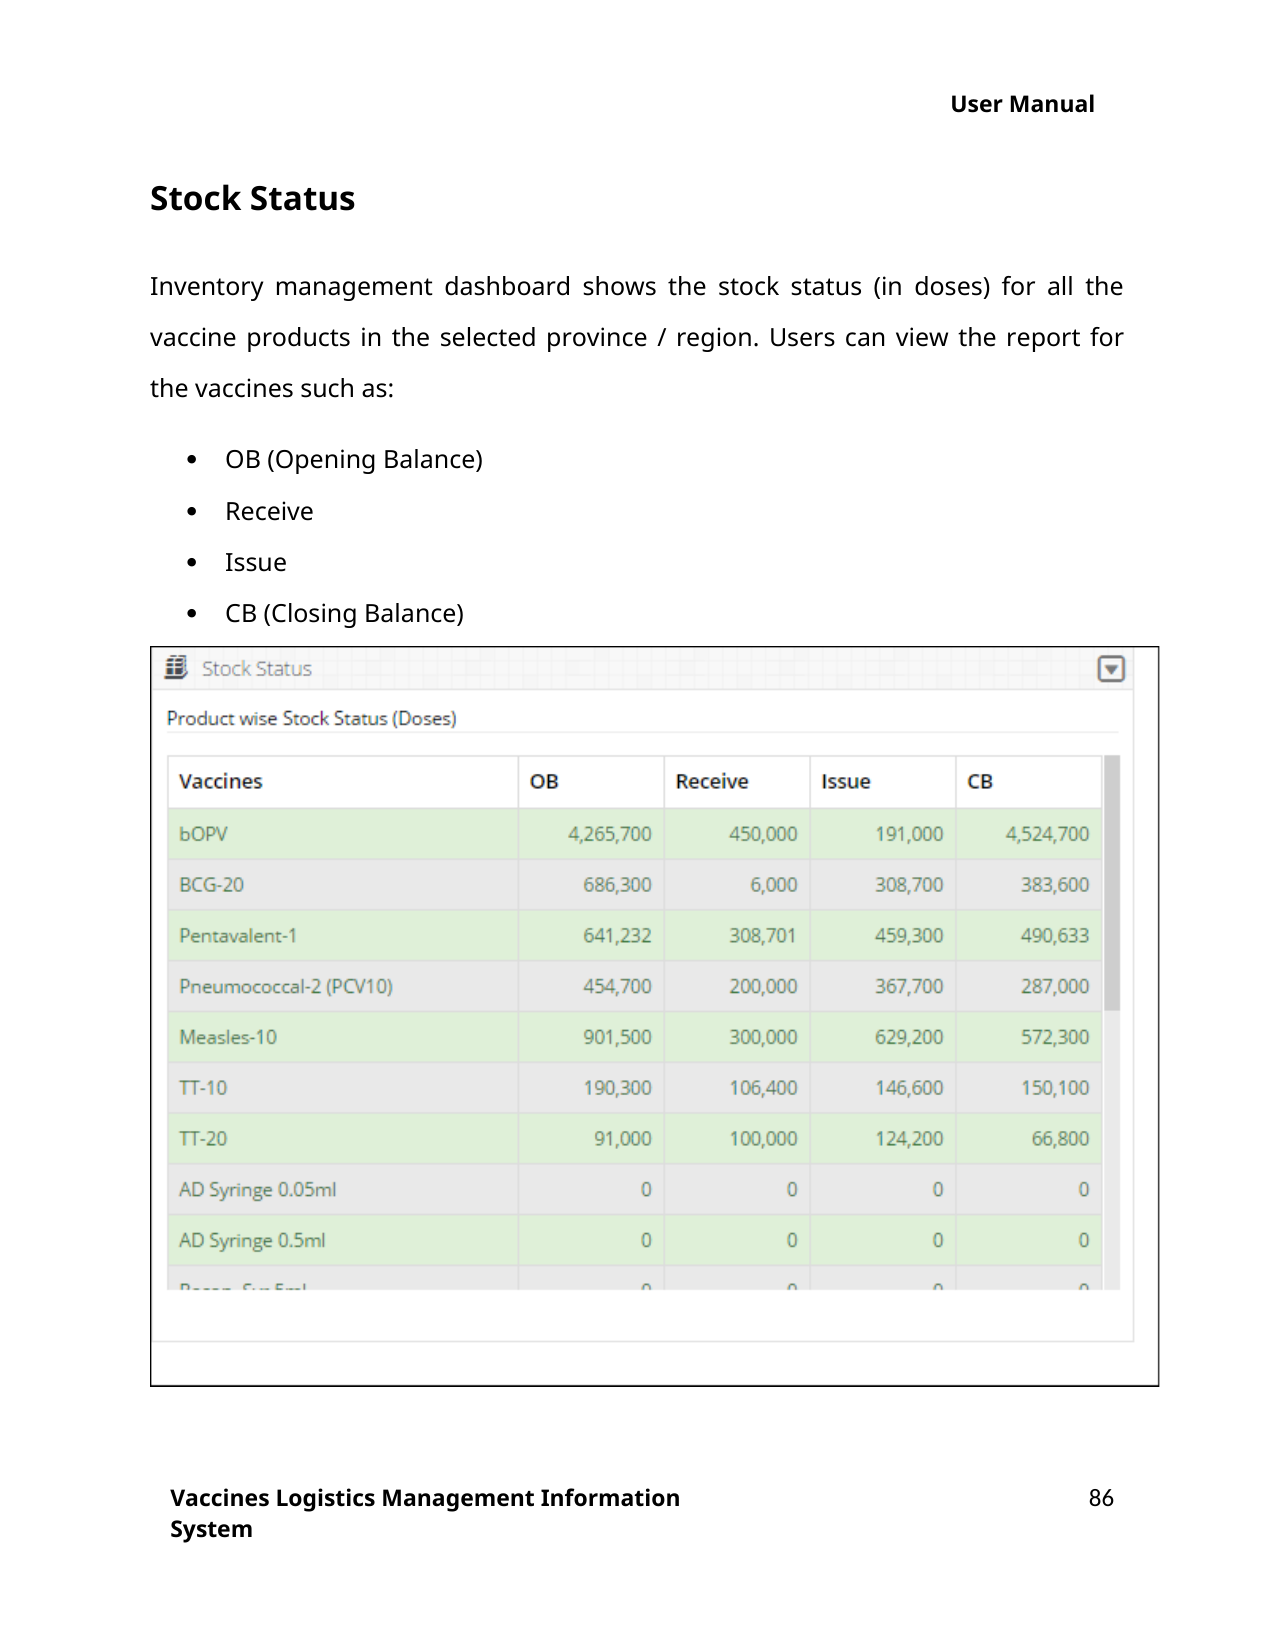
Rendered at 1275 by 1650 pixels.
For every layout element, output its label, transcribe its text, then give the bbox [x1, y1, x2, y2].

list Issue [187, 544, 1125, 578]
text Inventory management dashboard shows the stock status (in doses) for all the vaccine products in the selected province / region. Users can view the report for the vaccines such as: [150, 268, 1125, 404]
picture [150, 646, 1160, 1387]
list CB (Closing Balance) [187, 595, 1125, 629]
list OB (Opening Balance) [187, 442, 1125, 476]
list Receive [187, 493, 1125, 527]
text Stock Status [150, 175, 1125, 220]
